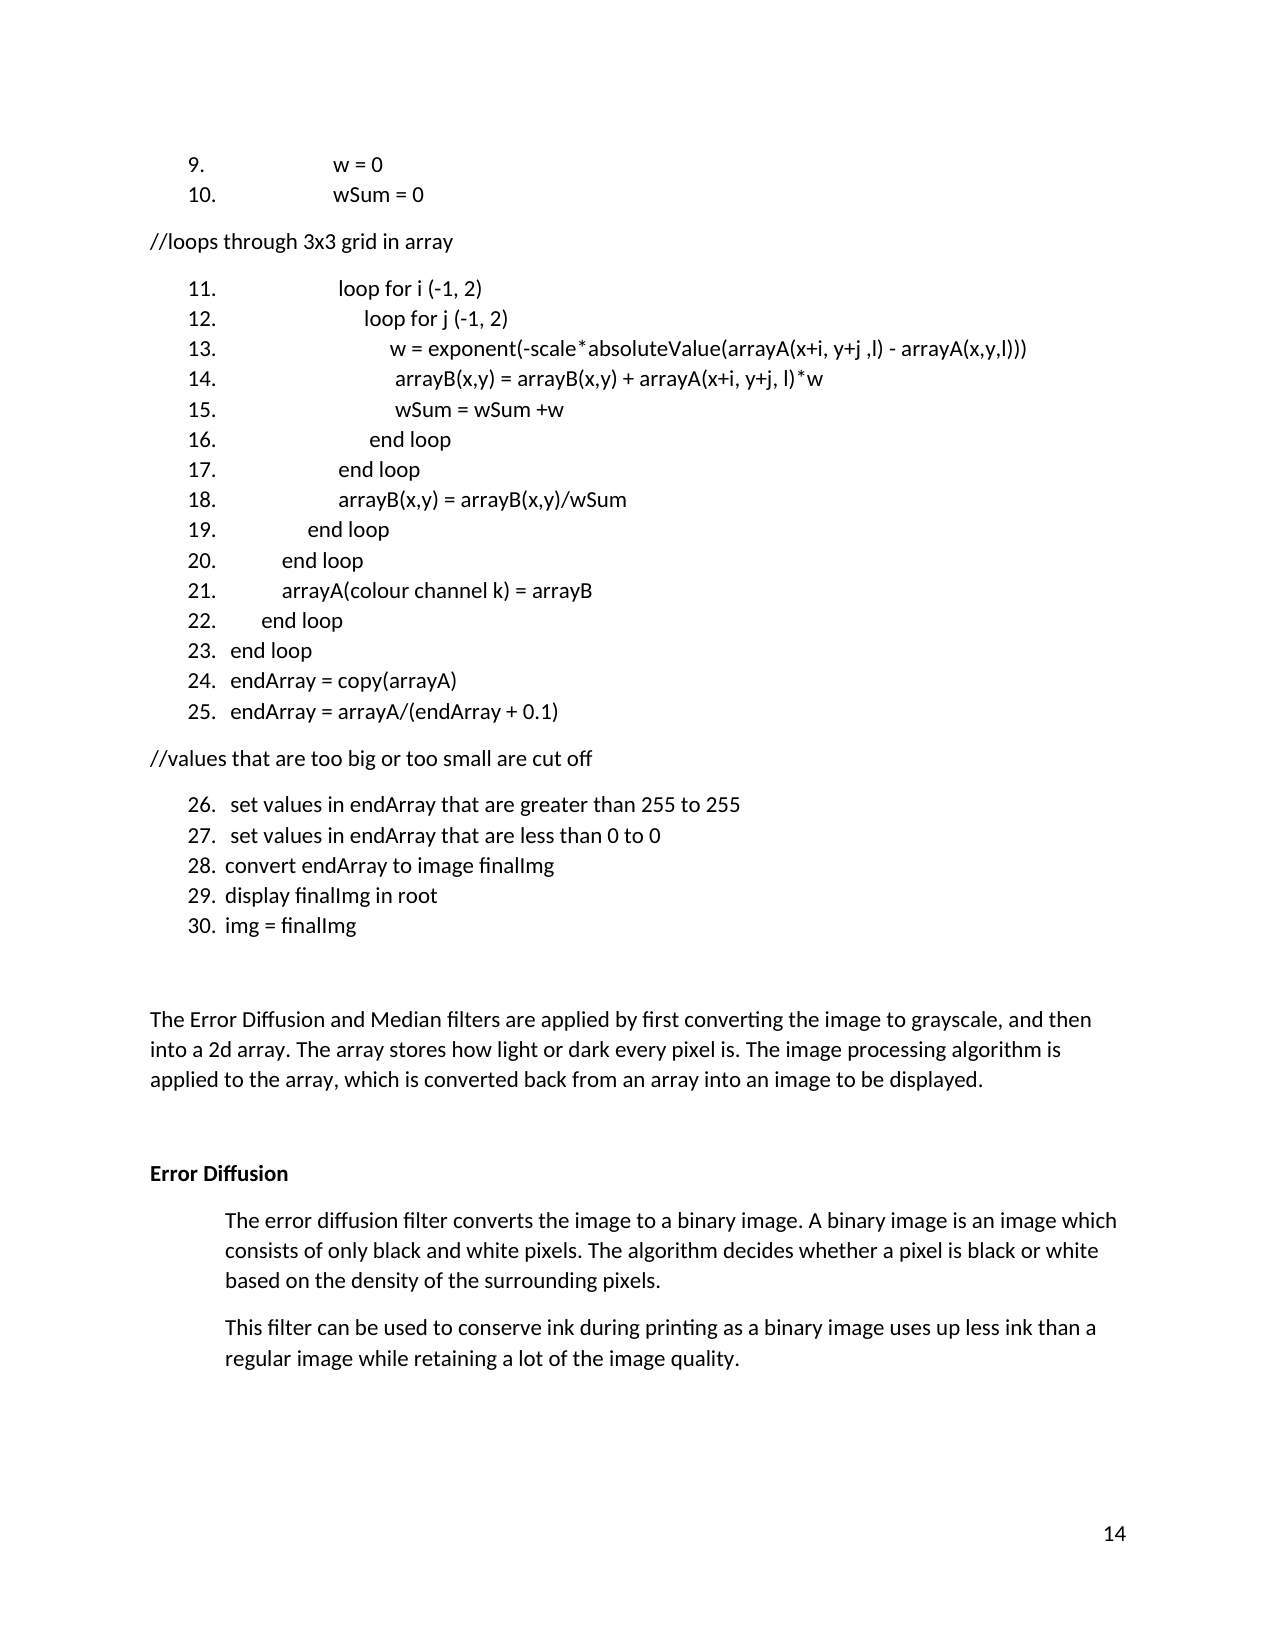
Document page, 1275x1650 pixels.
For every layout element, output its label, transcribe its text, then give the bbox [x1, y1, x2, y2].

list end loop [187, 516, 1125, 544]
list end loop [187, 546, 1125, 574]
list end loop [187, 455, 1125, 483]
list wSum = 0 [187, 180, 1125, 208]
list loop for j (-1, 2) [187, 304, 1125, 332]
text //loops through 3x3 grid in array [150, 227, 1125, 255]
list loop for i (-1, 2) [187, 274, 1125, 302]
list endArray = arrayA/(endArray + 0.1) [187, 697, 1125, 725]
text Error Diffusion [150, 1159, 1125, 1187]
list w = exponent(-scale*absoluteValue(arrayA(x+i, y+j ,l) - arrayA(x,y,l))) [187, 334, 1125, 362]
list end loop [187, 606, 1125, 634]
text This filter can be used to conserve ink during printing as a binary image uses up less ink than a regular image while retaining a lot of the image quality. [225, 1313, 1125, 1372]
list img = finalImg [187, 911, 1125, 939]
list set values in endArray that are less than 0 to 0 [187, 821, 1125, 849]
list endArray = copy(arrayA) [187, 667, 1125, 695]
list end loop [187, 425, 1125, 453]
list display finalImg in root [187, 881, 1125, 909]
list arrayA(colour channel k) = arrayB [187, 576, 1125, 604]
text The Error Diffusion and Median filters are applied by first converting the image to grayscale, and then into a 2d array. The array stores how light or dark every pixel is. The image processing algorithm is applied to the array, which is converted back from an array into an image to be displayed. [150, 1005, 1125, 1094]
list arrayB(x,y) = arrayB(x,y)/wSum [187, 485, 1125, 513]
list arrayB(x,y) = arrayB(x,y) + arrayA(x+i, y+j, l)*w [187, 364, 1125, 393]
list end loop [187, 636, 1125, 664]
text The error diffusion filter converts the image to a binary image. A binary image is an image which consists of only black and white pixels. The algorithm decides whether a pixel is black or white based on the density of the surrounding pixels. [225, 1206, 1125, 1295]
list wSum = wSum +w [187, 395, 1125, 423]
list w = 0 [187, 150, 1125, 178]
list set values in endArray that are greater than 255 to 255 [187, 791, 1125, 819]
list convert endArray to image finalImg [187, 851, 1125, 879]
text //values that are too big or too small are cut off [150, 744, 1125, 772]
